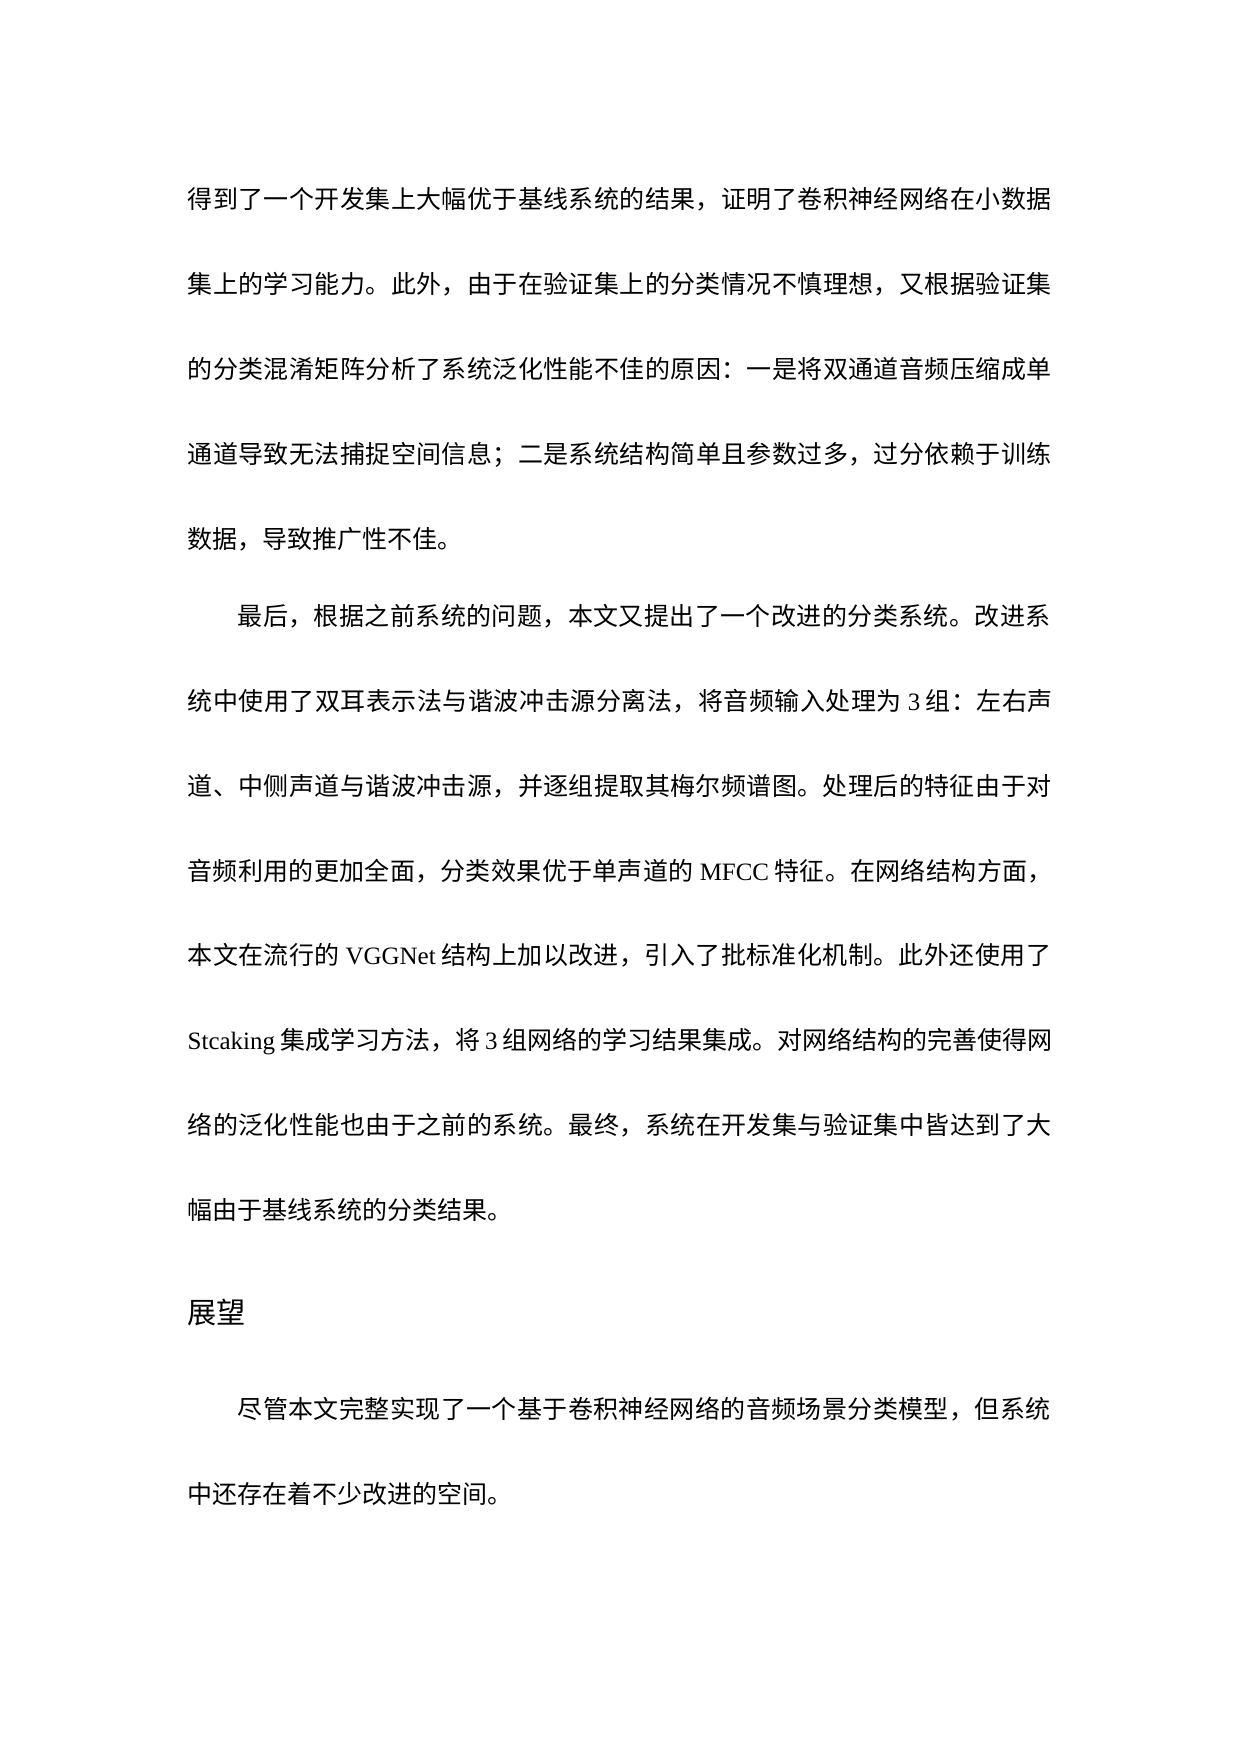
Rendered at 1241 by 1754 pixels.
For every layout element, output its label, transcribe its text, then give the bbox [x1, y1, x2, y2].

text 尽管本文完整实现了一个基于卷积神经网络的音频场景分类模型，但系统中还存在着不少改进的空间。 [187, 1374, 1053, 1527]
text 最后，根据之前系统的问题，本文又提出了一个改进的分类系统。改进系统中使用了双耳表示法与谐波冲击源分离法，将音频输入处理为3组：左右声道、中侧声道与谐波冲击源，并逐组提取其梅尔频谱图。处理后的特征由于对音频利用的更加全面，分类效果优于单声道的MFCC特征。在网络结构方面，本文在流行的VGGNet结构上加以改进，引入了批标准化机制。此外还使用了Stcaking集成学习方法，将3组网络的学习结果集成。对网络结构的完善使得网络的泛化性能也由于之前的系统。最终，系统在开发集与验证集中皆达到了大幅由于基线系统的分类结果。 [187, 580, 1053, 1243]
subtitle 展望 [187, 1277, 1053, 1344]
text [187, 164, 1053, 571]
